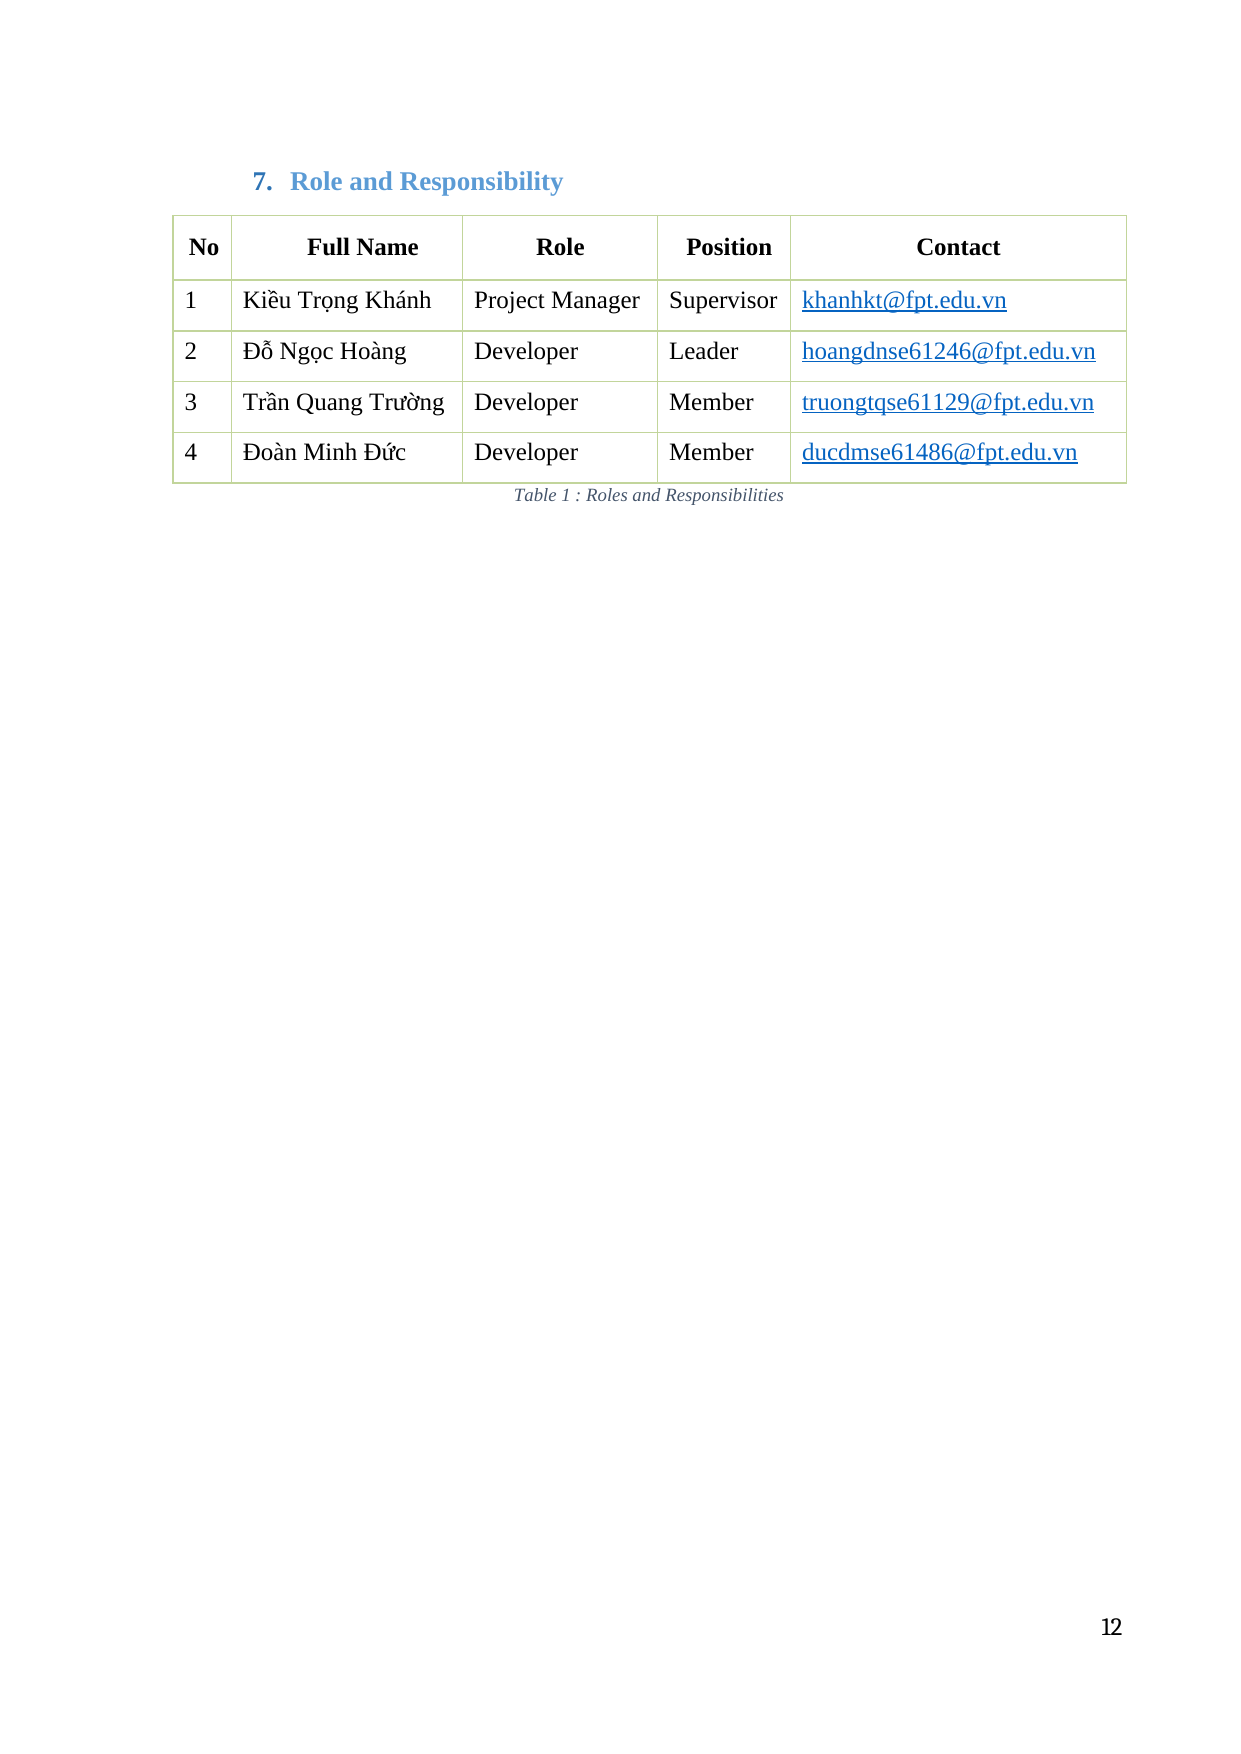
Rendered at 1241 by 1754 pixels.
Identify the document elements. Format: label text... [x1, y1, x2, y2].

table_cell Trần Quang Trường [232, 382, 462, 432]
table_cell 4 [174, 433, 231, 482]
table_cell Kiều Trọng Khánh [232, 281, 462, 330]
table_cell Project Manager [463, 281, 657, 330]
table_cell 3 [174, 382, 231, 432]
table_cell ducdmse61486@fpt.edu.vn [791, 433, 1126, 482]
table_cell Supervisor [658, 281, 790, 330]
table_header Contact [791, 216, 1126, 279]
table_cell Leader [658, 332, 790, 381]
table_cell Đỗ Ngọc Hoàng [232, 332, 462, 381]
table_cell Đoàn Minh Đức [232, 433, 462, 482]
table_header Full Name [232, 216, 462, 279]
table_header No [174, 216, 231, 279]
table_header Role [463, 216, 657, 279]
table_cell Developer [463, 433, 657, 482]
table_cell 1 [174, 281, 231, 330]
table_cell hoangdnse61246@fpt.edu.vn [791, 332, 1126, 381]
subtitle Role and Responsibility [252, 165, 1122, 196]
table_header Position [658, 216, 790, 279]
table_cell truongtqse61129@fpt.edu.vn [791, 382, 1126, 432]
text Table 1 : Roles and Responsibilities [177, 484, 1122, 505]
table_cell khanhkt@fpt.edu.vn [791, 281, 1126, 330]
table_cell Member [658, 433, 790, 482]
table_cell Member [658, 382, 790, 432]
table_cell 2 [174, 332, 231, 381]
table_cell Developer [463, 332, 657, 381]
table_cell Developer [463, 382, 657, 432]
